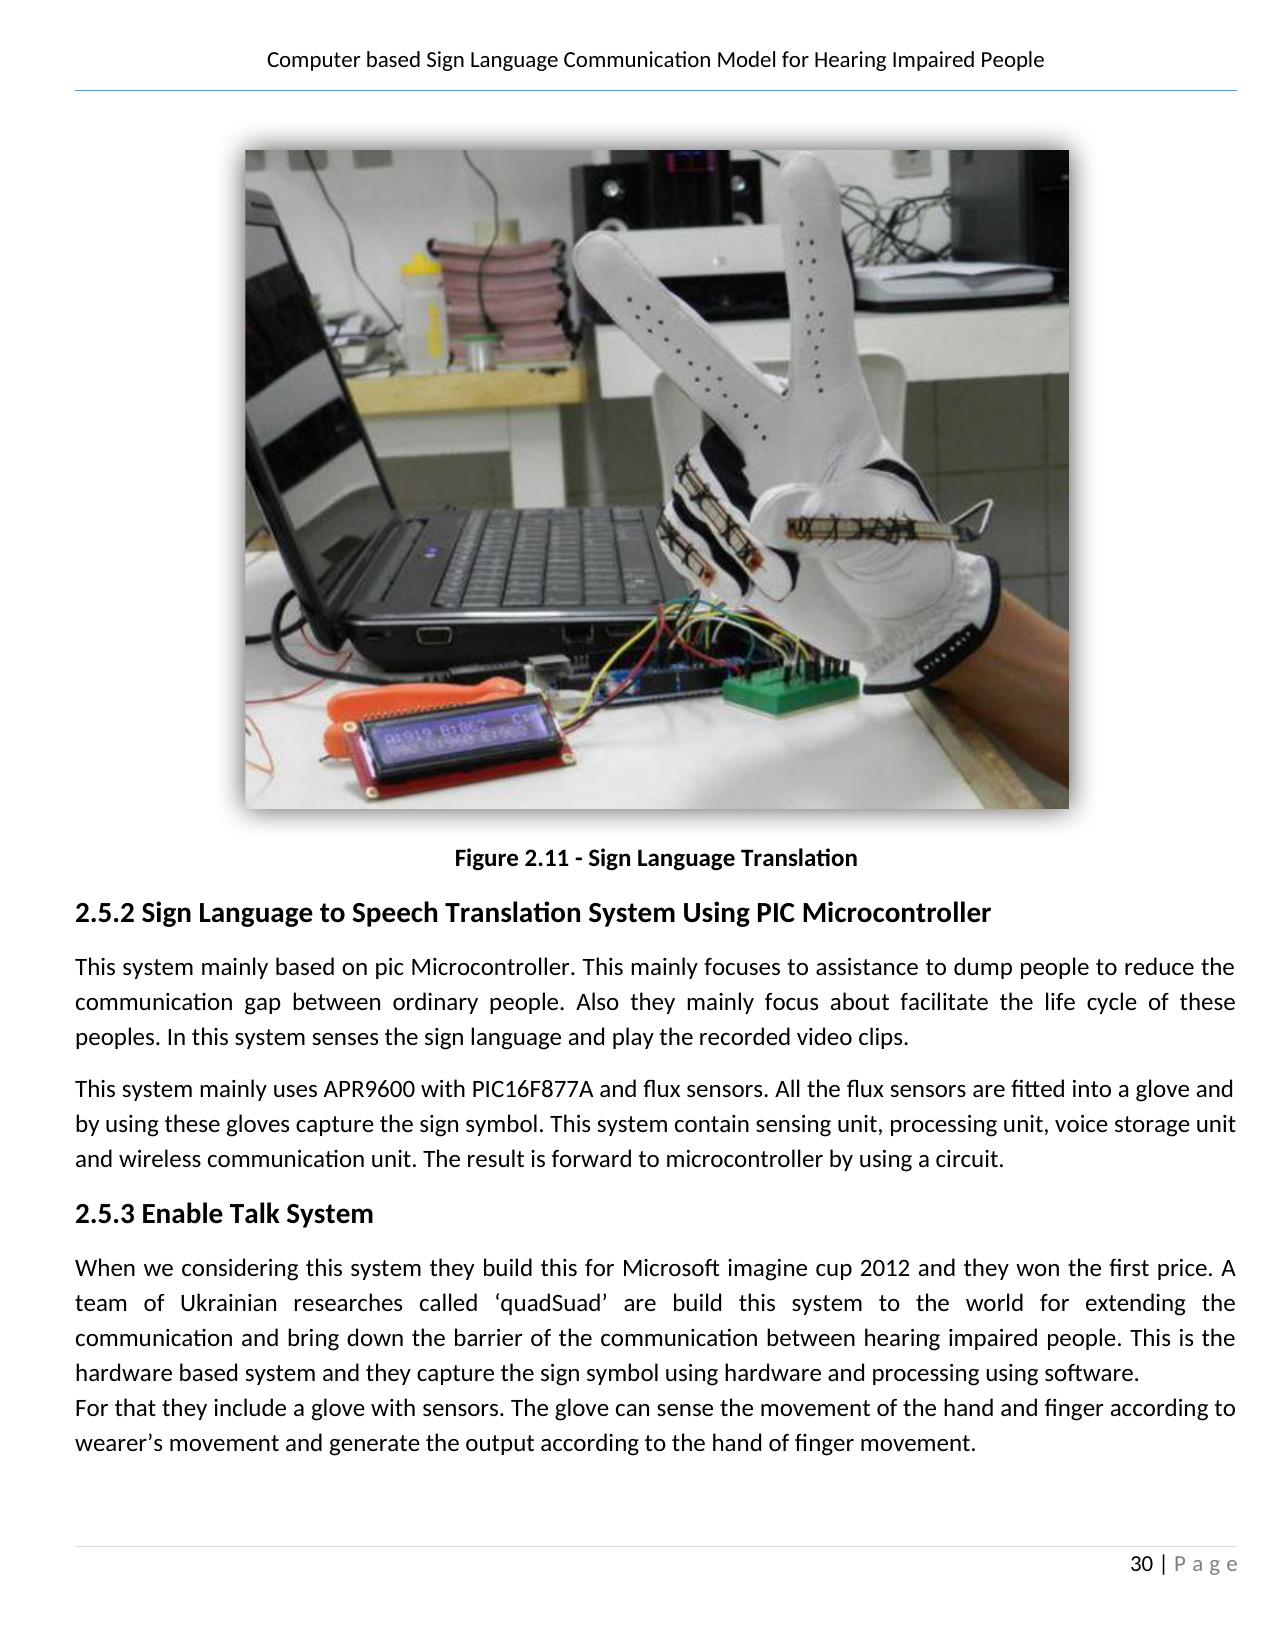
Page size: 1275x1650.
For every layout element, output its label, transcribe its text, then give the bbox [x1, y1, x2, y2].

text This system mainly uses APR9600 with PIC16F877A and flux sensors. All the flux sensors are fitted into a glove and by using these gloves capture the sign symbol. This system contain sensing unit, processing unit, voice storage unit and wireless communication unit. The result is forward to microcontroller by using a circuit. [75, 1073, 1237, 1174]
text When we considering this system they build this for Microsoft imagine cup 2012 and they won the first price. A team of Ukrainian researches called ‘quadSuad’ are build this system to the world for extending the communication and bring down the barrier of the communication between hearing impaired people. This is the hardware based system and they capture the sign symbol using hardware and processing using software. [75, 1252, 1237, 1388]
text Figure 2.11 - Sign Language Translation [75, 842, 1237, 873]
text For that they include a glove with sensors. The glove can sense the movement of the hand and finger according to wearer’s movement and generate the output according to the hand of finger movement. [75, 1392, 1237, 1458]
text This system mainly based on pic Microcontroller. This mainly focuses to assistance to dump people to reduce the communication gap between ordinary people. Also they mainly focus about facilitate the life cycle of these peoples. In this system senses the sign language and play the recorded video clips. [75, 951, 1237, 1052]
text 2.5.2 Sign Language to Speech Translation System Using PIC Microcontroller [75, 894, 1237, 929]
text 2.5.3 Enable Talk System [75, 1195, 1237, 1230]
